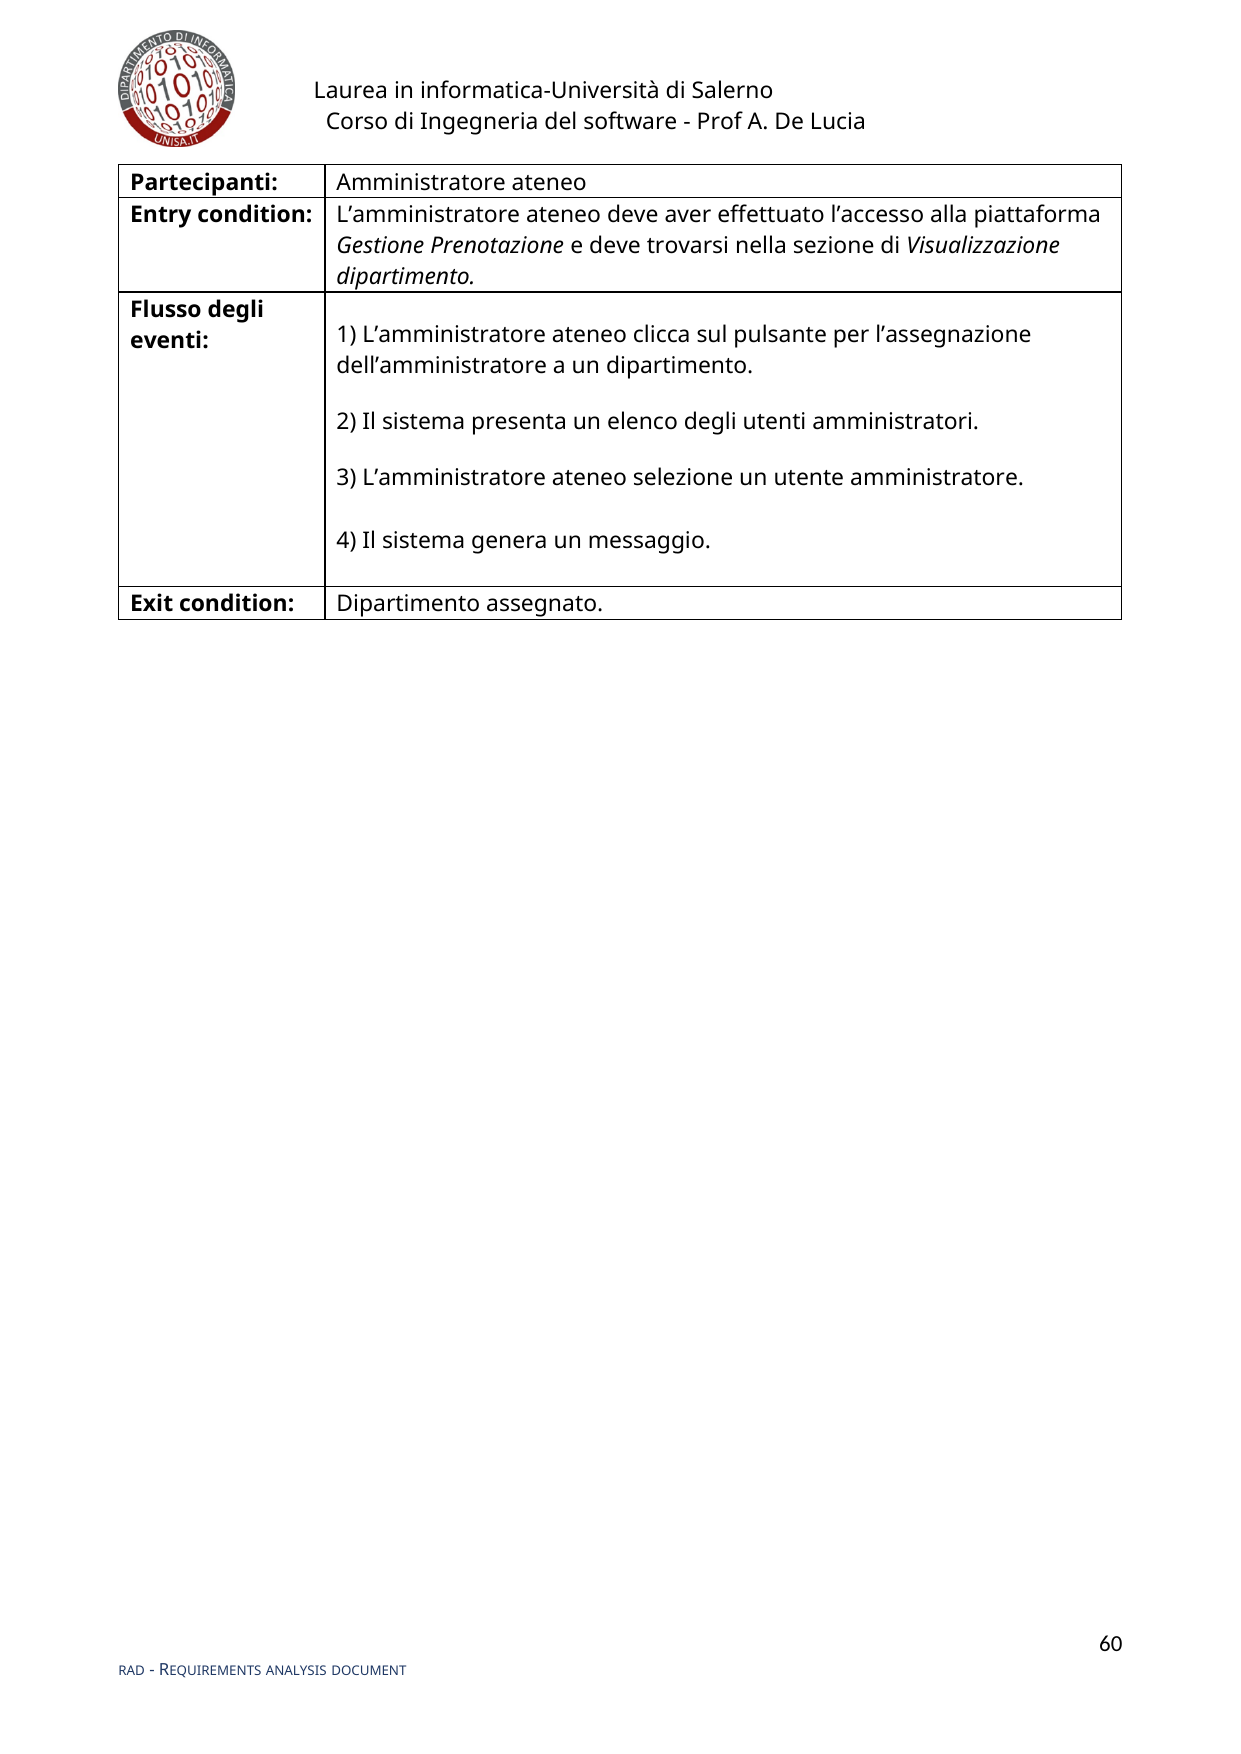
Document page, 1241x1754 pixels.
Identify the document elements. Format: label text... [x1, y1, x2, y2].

picture [118, 30, 235, 147]
table_cell Amministratore ateneo [326, 165, 1121, 197]
table_cell Exit condition: [119, 587, 324, 618]
table_cell Entry condition: [119, 198, 324, 291]
table_cell Dipartimento assegnato. [326, 587, 1121, 618]
table_cell Partecipanti: [119, 165, 324, 197]
table_cell 1) L’amministratore ateneo clicca sul pulsante per l’assegnazione dell’amministratore a un dipartimento. 2) Il sistema presenta un elenco degli utenti amministratori. 3) L’amministratore ateneo selezione un utente amministratore. 4) Il sistema genera un messaggio. [326, 293, 1121, 586]
table_cell L’amministratore ateneo deve aver effettuato l’accesso alla piattaforma Gestione Prenotazione e deve trovarsi nella sezione di Visualizzazione dipartimento. [326, 198, 1121, 291]
table_cell Flusso degli eventi: [119, 293, 324, 586]
